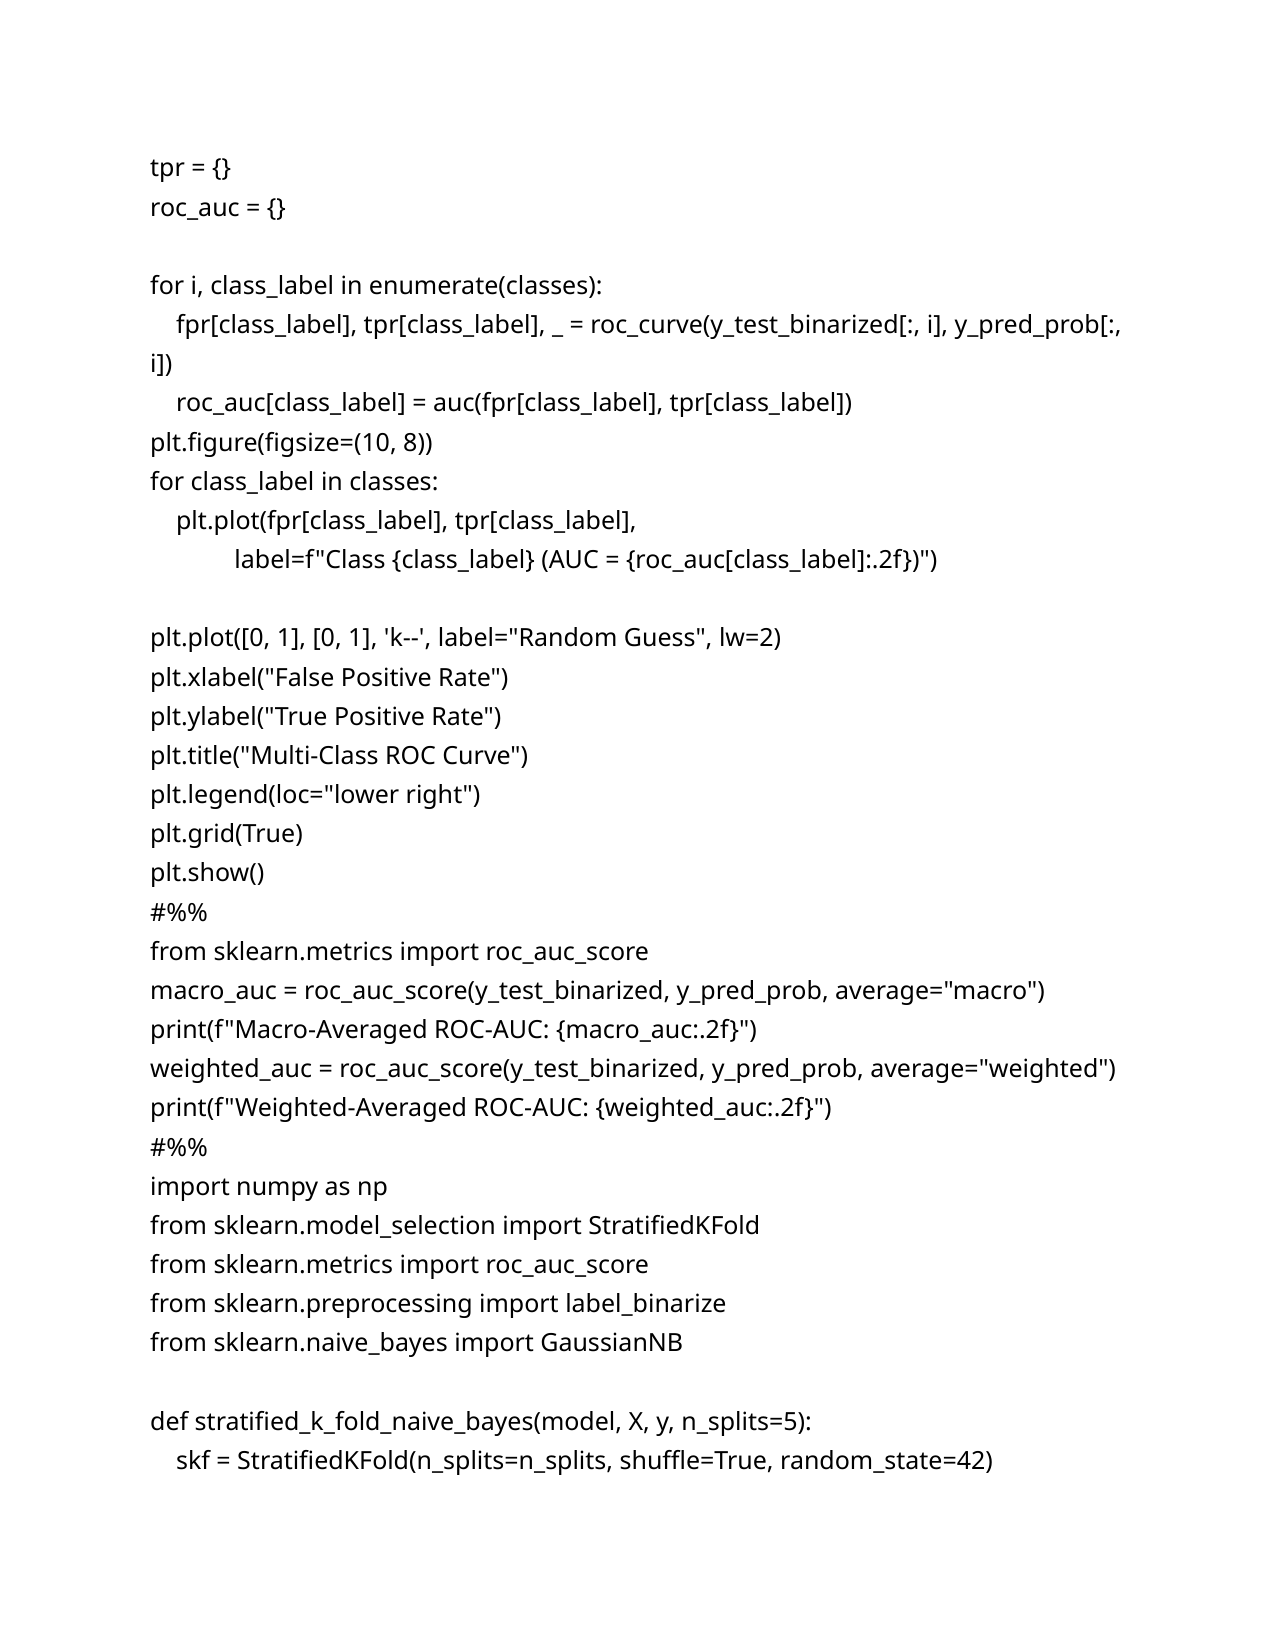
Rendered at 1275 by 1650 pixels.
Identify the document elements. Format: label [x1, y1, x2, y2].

text [150, 150, 1125, 1477]
